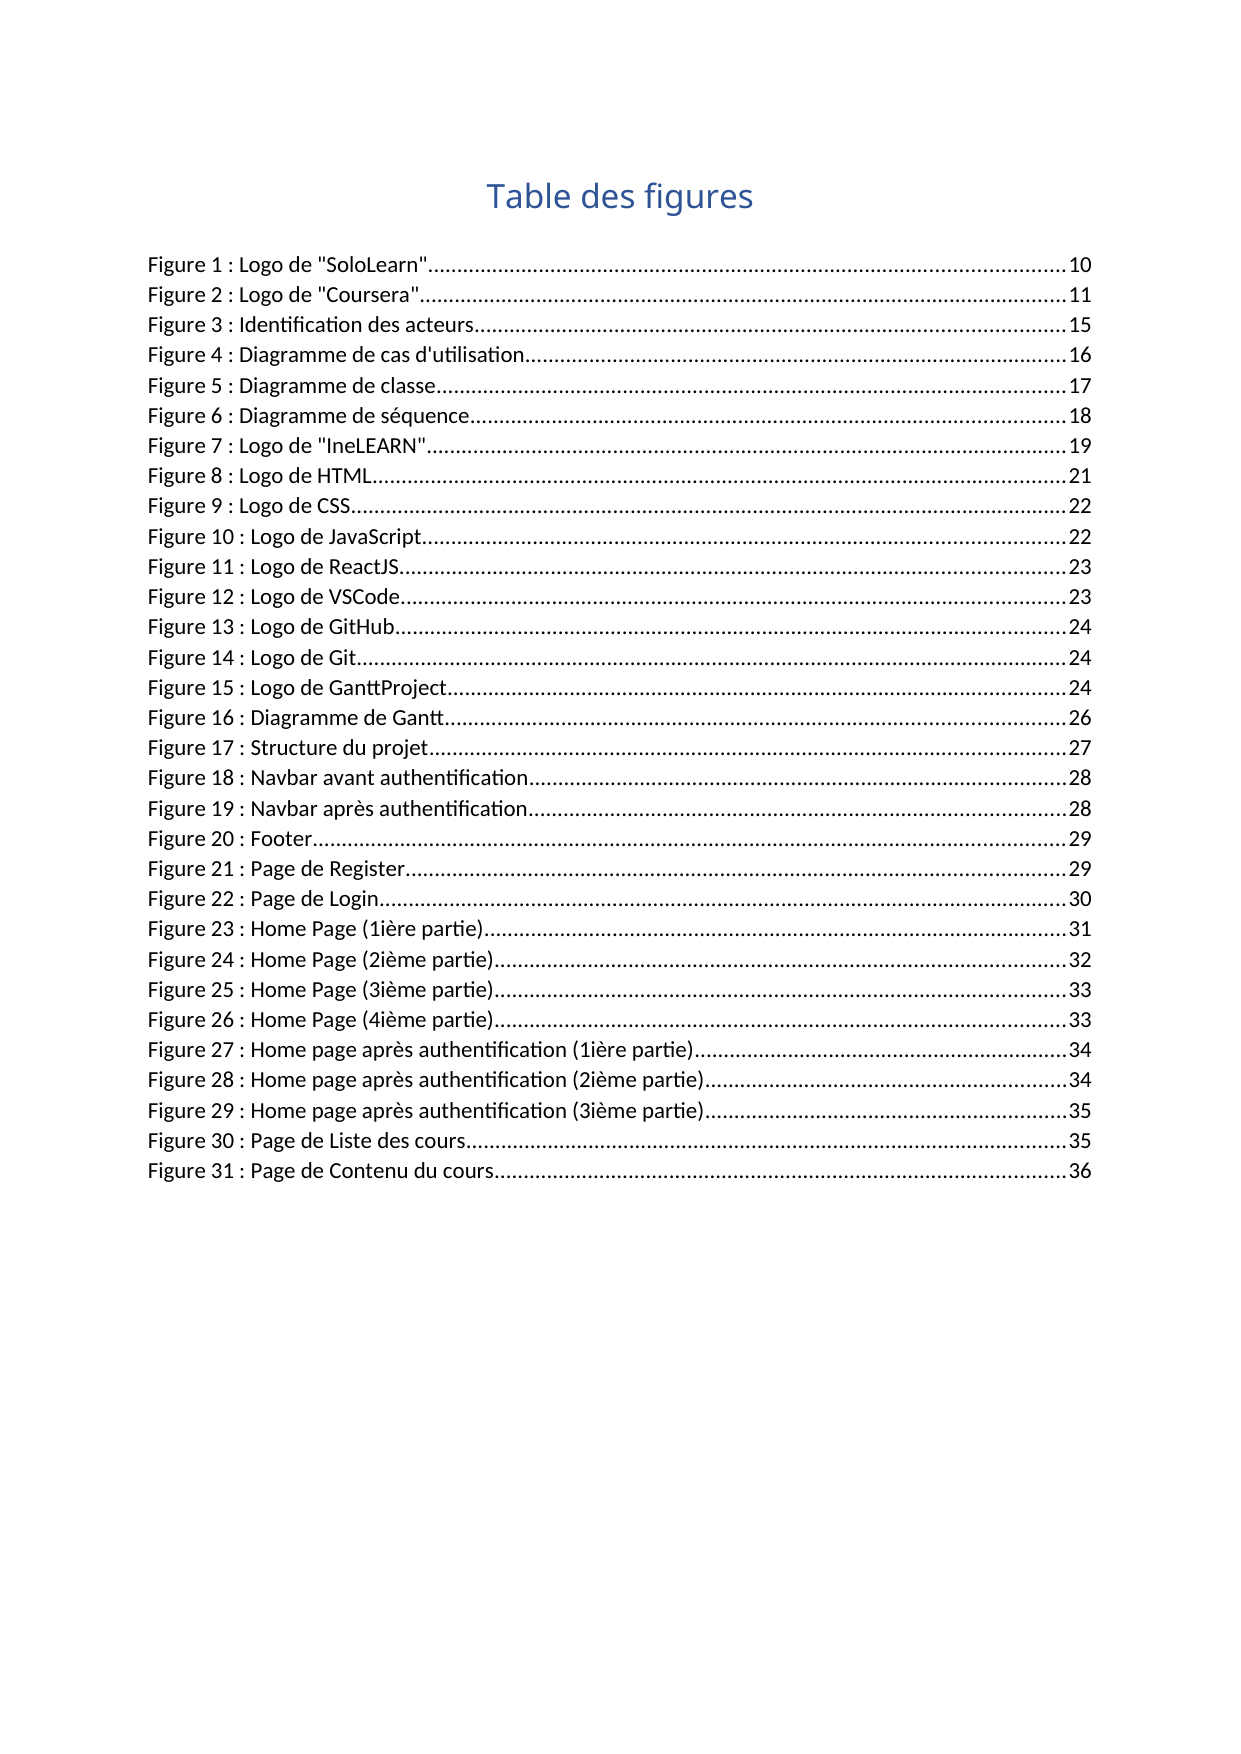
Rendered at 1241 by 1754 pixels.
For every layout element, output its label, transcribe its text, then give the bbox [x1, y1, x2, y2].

text Figure 25 : Home Page (3ième partie) 33 [148, 975, 1093, 1003]
text Figure 2 : Logo de "Coursera" 11 [148, 280, 1093, 308]
text Figure 3 : Identification des acteurs 15 [148, 310, 1093, 338]
text Figure 6 : Diagramme de séquence 18 [148, 401, 1093, 429]
text Figure 16 : Diagramme de Gantt 26 [148, 703, 1093, 731]
text Figure 21 : Page de Register 29 [148, 854, 1093, 882]
text Figure 5 : Diagramme de classe 17 [148, 371, 1093, 399]
text Figure 27 : Home page après authentification (1ière partie) 34 [148, 1035, 1093, 1063]
text Figure 4 : Diagramme de cas d'utilisation 16 [148, 341, 1093, 369]
text Figure 15 : Logo de GanttProject 24 [148, 673, 1093, 701]
text Figure 14 : Logo de Git 24 [148, 643, 1093, 671]
subtitle Table des figures [148, 173, 1093, 218]
text Figure 26 : Home Page (4ième partie) 33 [148, 1005, 1093, 1033]
text Figure 31 : Page de Contenu du cours 36 [148, 1156, 1093, 1184]
text Figure 18 : Navbar avant authentification 28 [148, 763, 1093, 792]
text Figure 10 : Logo de JavaScript 22 [148, 522, 1093, 550]
text Figure 8 : Logo de HTML 21 [148, 461, 1093, 489]
text Figure 17 : Structure du projet 27 [148, 733, 1093, 761]
text Figure 19 : Navbar après authentification 28 [148, 794, 1093, 822]
text Figure 29 : Home page après authentification (3ième partie) 35 [148, 1096, 1093, 1124]
text Figure 1 : Logo de "SoloLearn" 10 [148, 250, 1093, 278]
text Figure 20 : Footer 29 [148, 824, 1093, 852]
text Figure 12 : Logo de VSCode 23 [148, 582, 1093, 610]
text Figure 13 : Logo de GitHub 24 [148, 612, 1093, 641]
text Figure 23 : Home Page (1ière partie) 31 [148, 914, 1093, 943]
text Figure 22 : Page de Login 30 [148, 884, 1093, 912]
text Figure 30 : Page de Liste des cours 35 [148, 1126, 1093, 1154]
text Figure 11 : Logo de ReactJS 23 [148, 552, 1093, 580]
text Figure 28 : Home page après authentification (2ième partie) 34 [148, 1066, 1093, 1094]
text Figure 9 : Logo de CSS 22 [148, 492, 1093, 520]
text Figure 7 : Logo de "IneLEARN" 19 [148, 431, 1093, 459]
text Figure 24 : Home Page (2ième partie) 32 [148, 945, 1093, 973]
